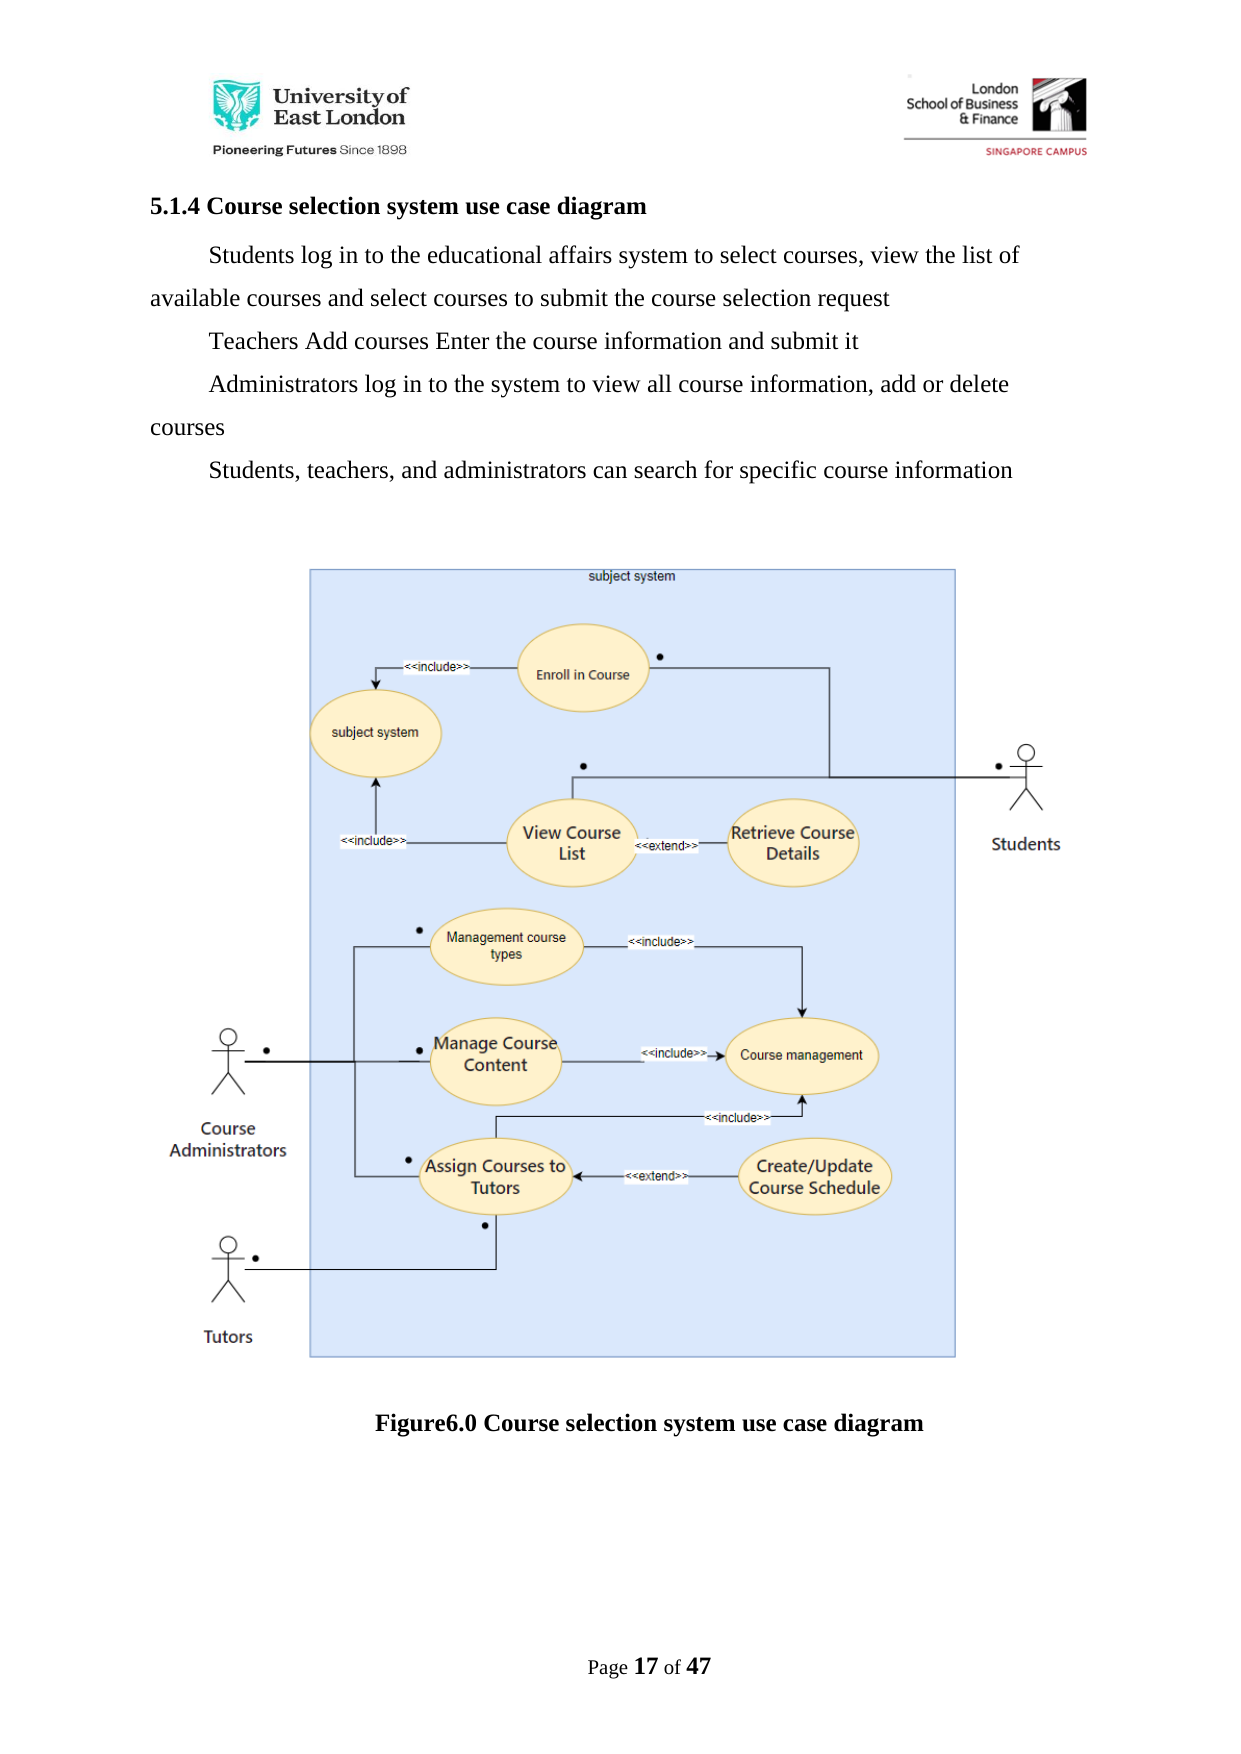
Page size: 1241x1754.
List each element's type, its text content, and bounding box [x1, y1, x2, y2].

text Teachers Add courses Enter the course information and submit it [150, 326, 1090, 355]
picture [150, 541, 1090, 1394]
text Figure6.0 Course selection system use case diagram [150, 1408, 1090, 1437]
subtitle 5.1.4 Course selection system use case diagram [150, 191, 1090, 220]
text Administrators log in to the system to view all course information, add or delete courses [150, 369, 1090, 441]
text Students log in to the educational affairs system to select courses, view the list of available courses and select courses to submit the course selection request [150, 240, 1090, 312]
text Students, teachers, and administrators can search for specific course information [150, 455, 1090, 484]
picture [889, 74, 1091, 159]
picture [208, 73, 417, 159]
